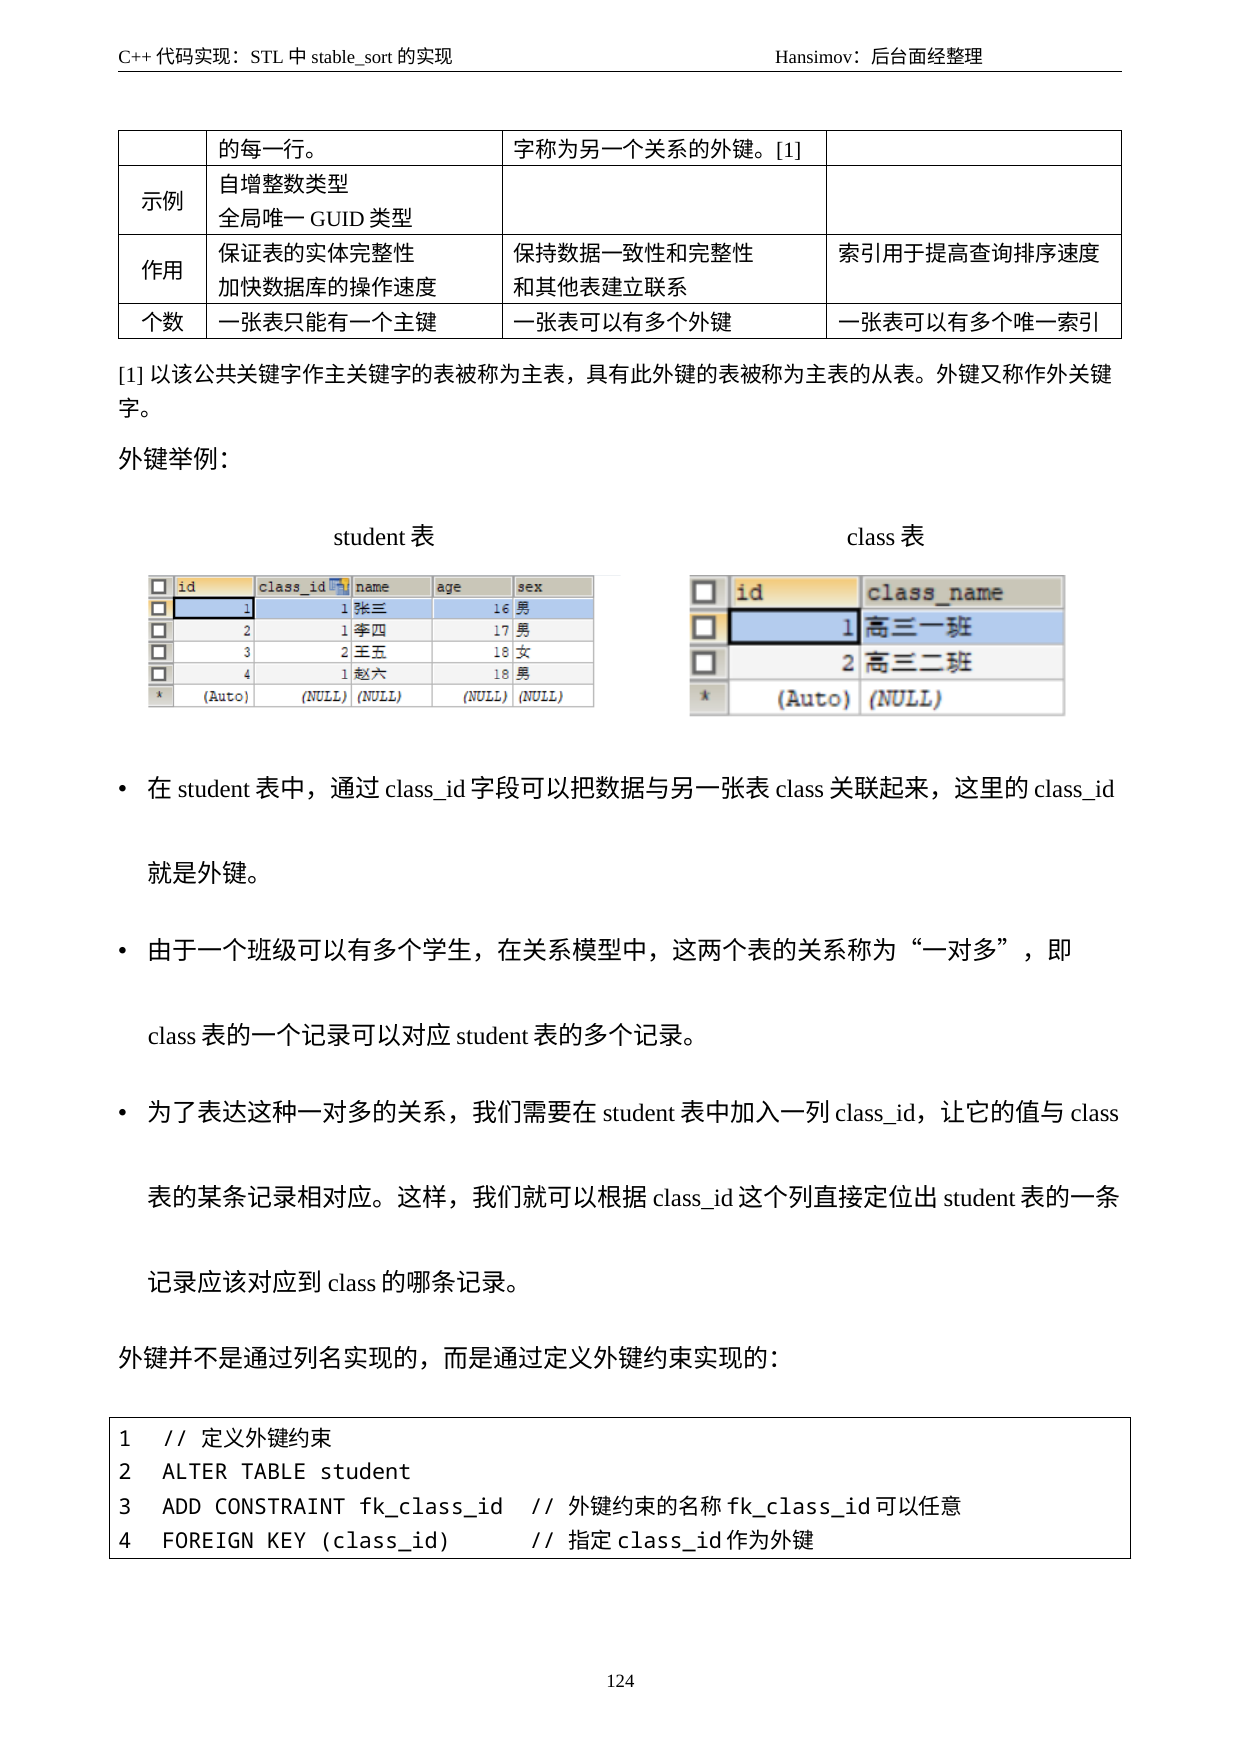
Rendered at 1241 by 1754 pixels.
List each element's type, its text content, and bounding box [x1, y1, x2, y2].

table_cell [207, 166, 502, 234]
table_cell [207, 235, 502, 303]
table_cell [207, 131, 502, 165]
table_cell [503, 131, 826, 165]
text 在student表中，通过class_id字段可以把数据与另一张表class关联起来，这里的class_id就是外键。 [118, 753, 1122, 905]
text 为了表达这种一对多的关系，我们需要在student表中加入一列class_id，让它的值与class表的某条记录相对应。这样，我们就可以根据class_id这个列直接定位出student表的一条记录应该对应到class的哪条记录。 [118, 1076, 1122, 1314]
text ALTER TABLE student [118, 1454, 1122, 1488]
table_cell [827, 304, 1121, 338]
text FOREIGN KEY (class_id) // 指定class_id作为外键 [110, 1519, 1130, 1558]
text ADD CONSTRAINT fk_class_id // 外键约束的名称fk_class_id可以任意 [118, 1488, 1122, 1519]
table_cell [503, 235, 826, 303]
text 外键举例： [118, 424, 1122, 492]
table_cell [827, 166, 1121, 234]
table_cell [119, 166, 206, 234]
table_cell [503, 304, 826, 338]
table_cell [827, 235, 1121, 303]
picture [148, 575, 621, 713]
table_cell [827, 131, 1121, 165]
text 外键并不是通过列名实现的，而是通过定义外键约束实现的： [118, 1323, 1122, 1391]
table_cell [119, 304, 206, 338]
list // 定义外键约束 [110, 1418, 1130, 1454]
picture [689, 575, 1083, 740]
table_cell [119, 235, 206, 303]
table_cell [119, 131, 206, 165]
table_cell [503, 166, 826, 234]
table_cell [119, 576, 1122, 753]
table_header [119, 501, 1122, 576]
text 由于一个班级可以有多个学生，在关系模型中，这两个表的关系称为“一对多”，即class表的一个记录可以对应student表的多个记录。 [118, 914, 1122, 1067]
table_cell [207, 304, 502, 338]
text [1] 以该公共关键字作主关键字的表被称为主表，具有此外键的表被称为主表的从表。外键又称作外关键字。 [118, 356, 1122, 424]
